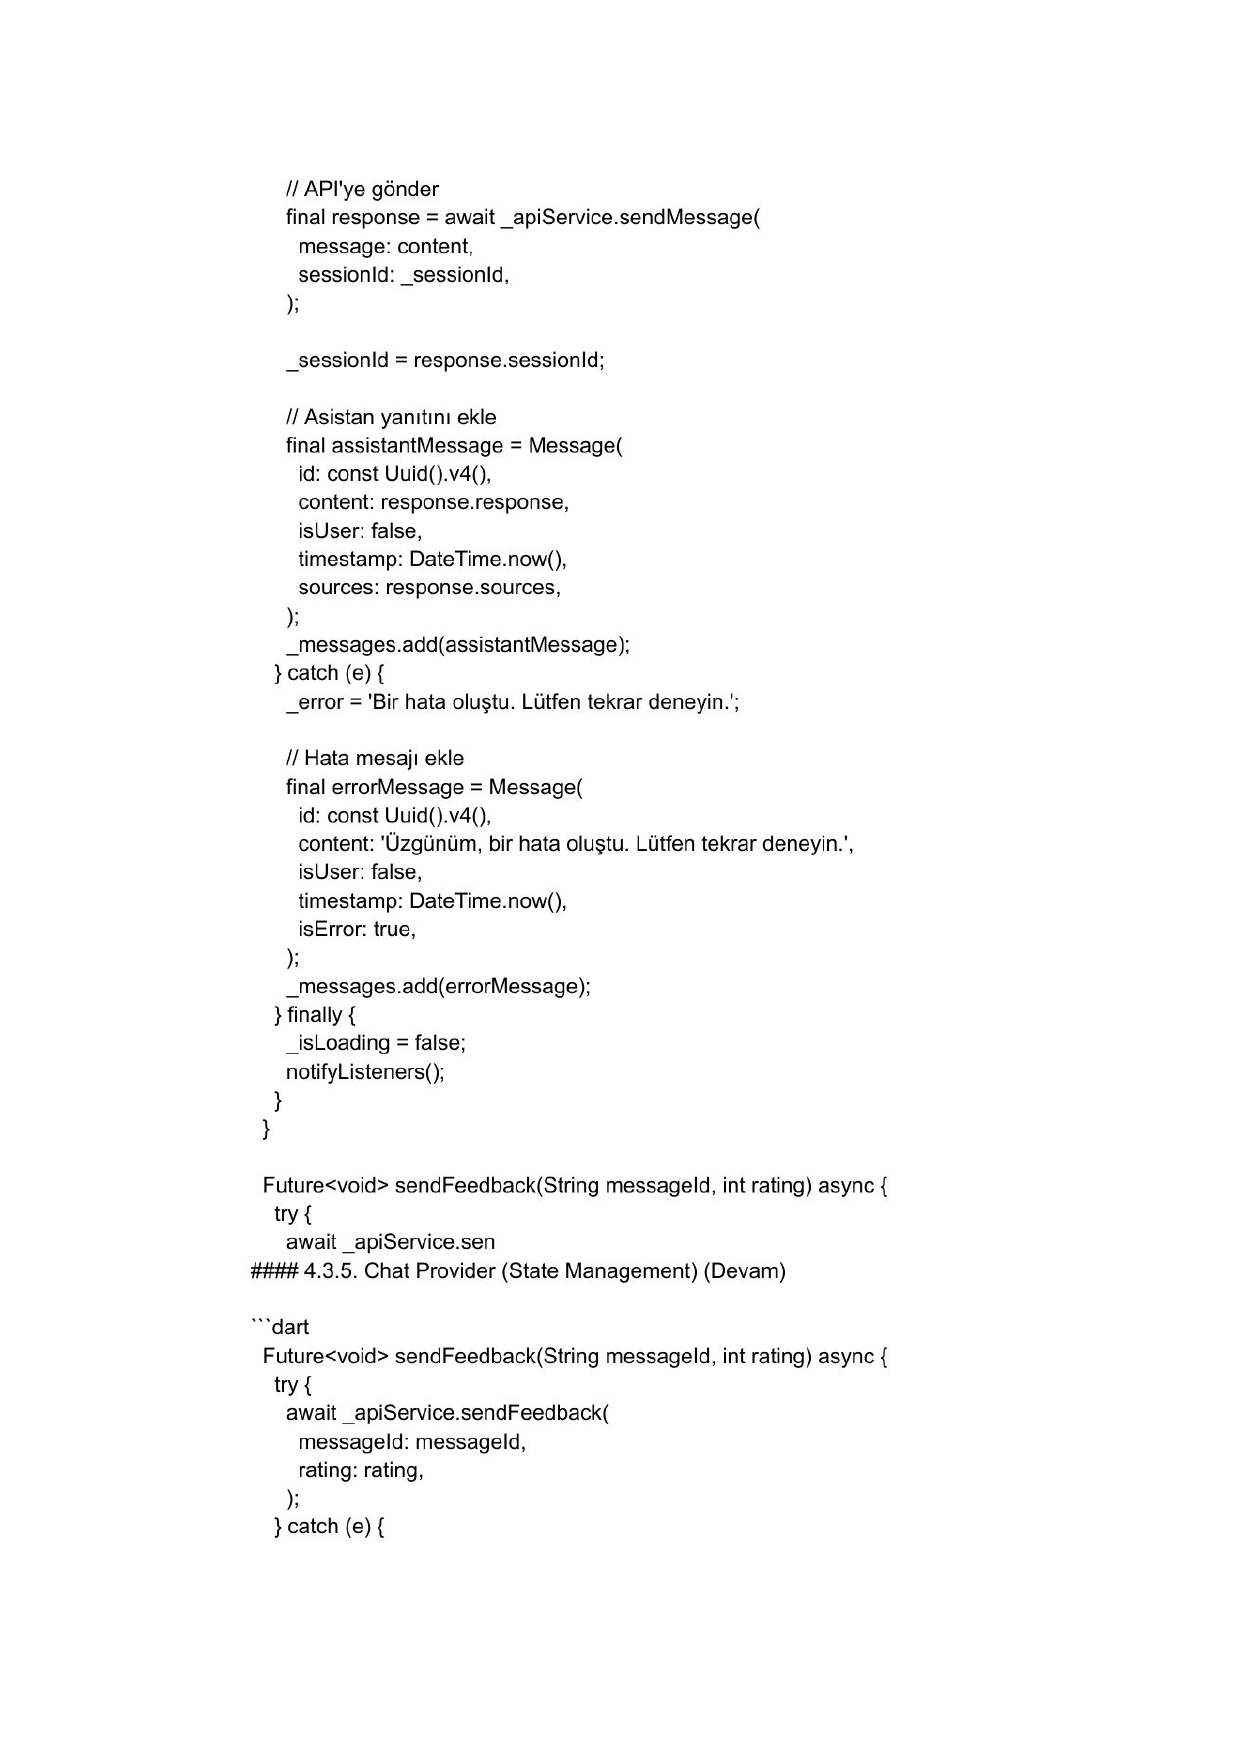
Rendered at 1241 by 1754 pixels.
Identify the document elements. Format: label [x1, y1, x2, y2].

picture [56, 37, 1222, 1685]
